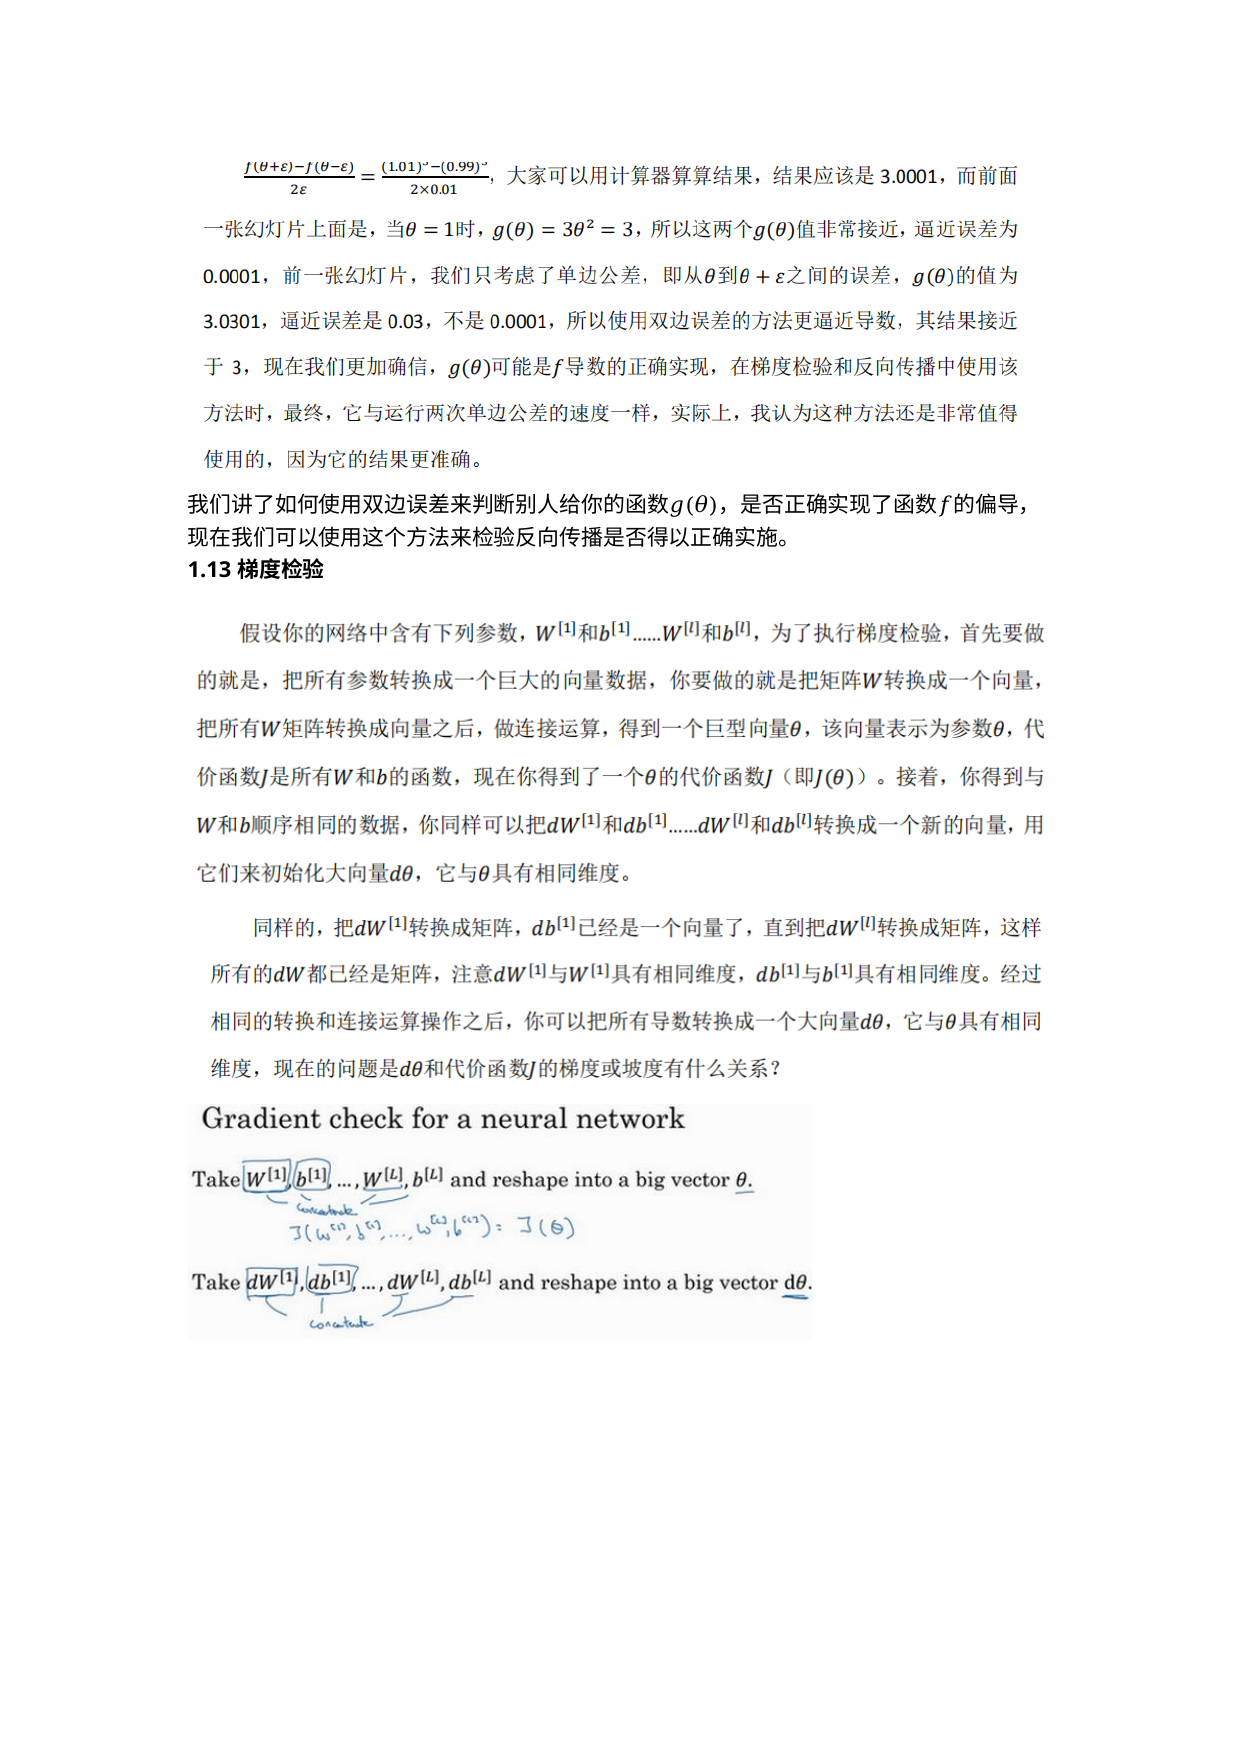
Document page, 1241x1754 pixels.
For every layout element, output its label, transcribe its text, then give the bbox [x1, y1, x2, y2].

picture [187, 909, 1053, 1083]
text 我们讲了如何使用双边误差来判断别人给你的函数𝑔(𝜃)，是否正确实现了函数𝑓的偏导，现在我们可以使用这个方法来检验反向传播是否得以正确实施。 [187, 468, 1053, 552]
picture [187, 617, 1053, 893]
picture [187, 162, 1053, 468]
picture [187, 1104, 813, 1340]
text 1.13 梯度检验 [187, 552, 1053, 584]
